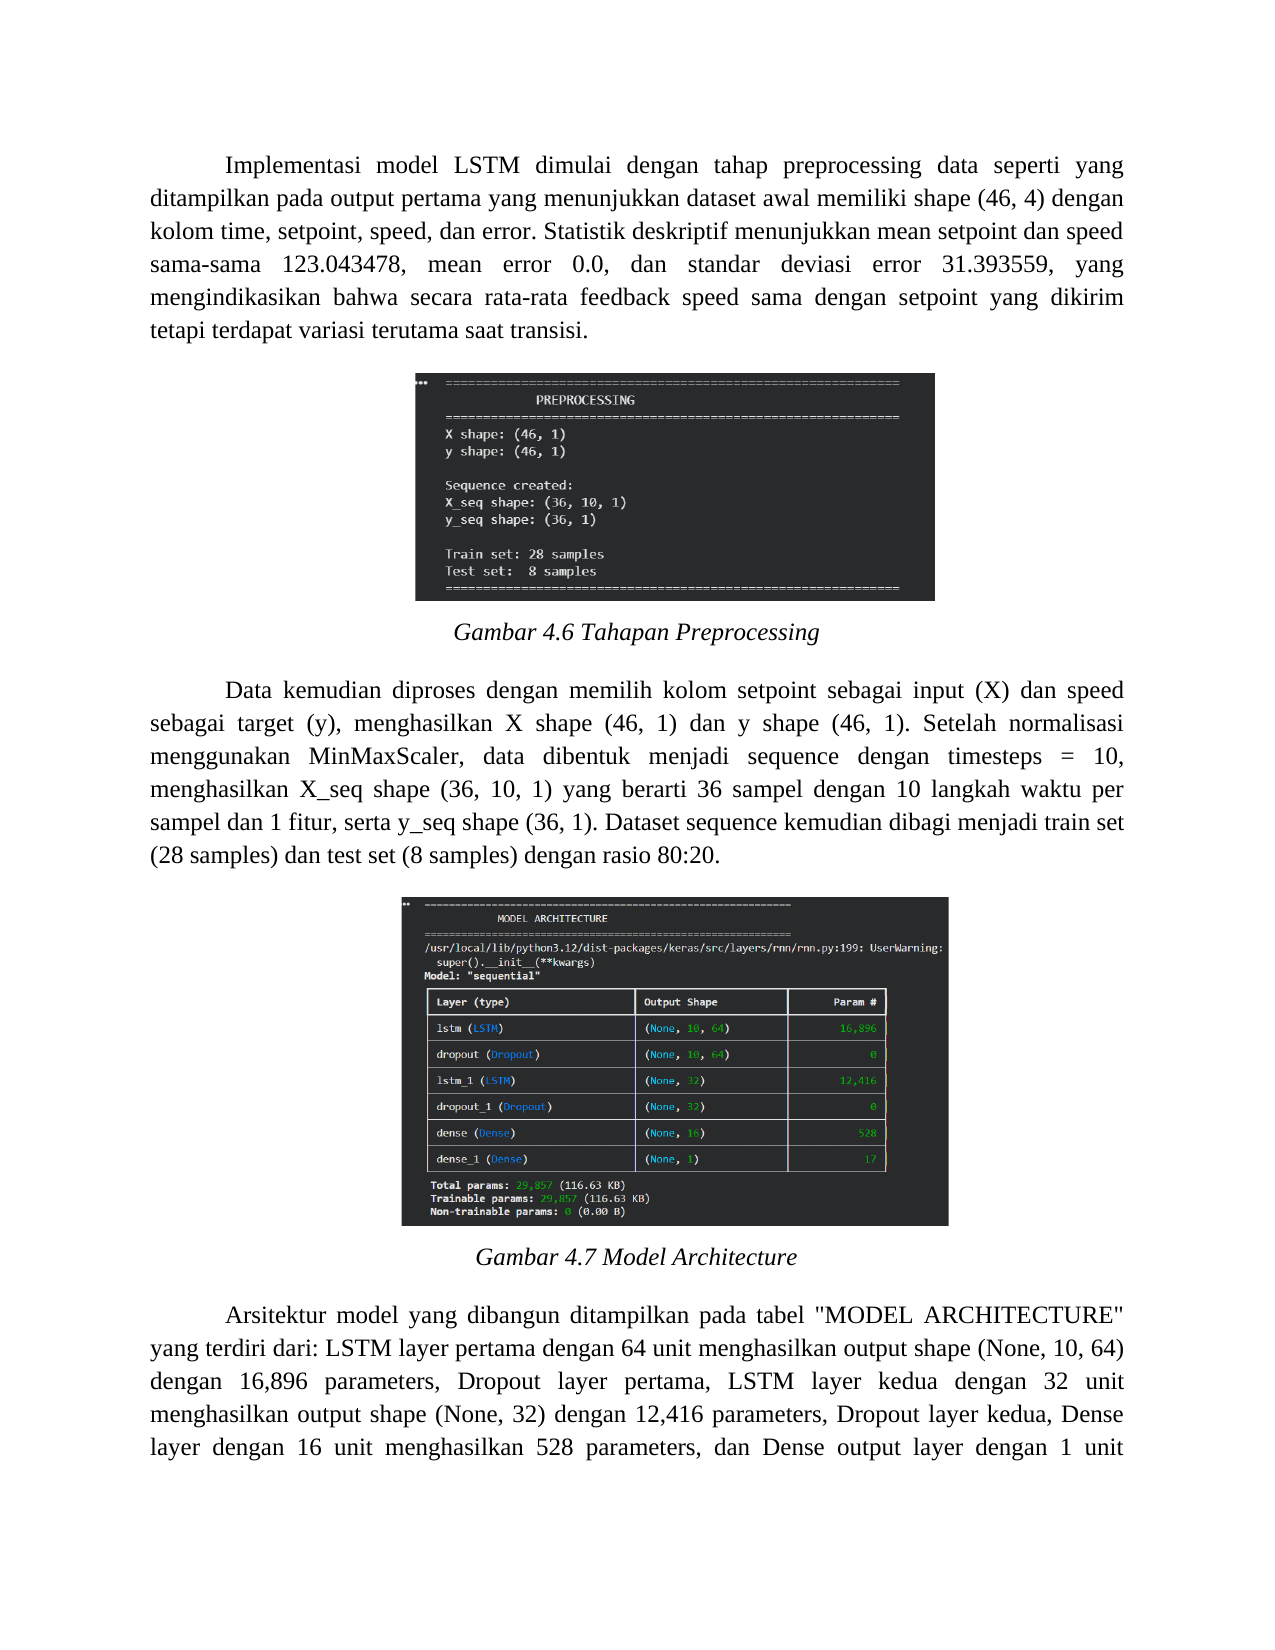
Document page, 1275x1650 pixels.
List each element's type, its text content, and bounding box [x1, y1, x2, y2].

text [150, 1300, 1125, 1461]
text Data kemudian diproses dengan memilih kolom setpoint sebagai input (X) dan speed sebagai target (y), menghasilkan X shape (46, 1) dan y shape (46, 1). Setelah normalisasi menggunakan MinMaxScaler, data dibentuk menjadi sequence dengan timesteps = 10, menghasilkan X_seq shape (36, 10, 1) yang berarti 36 sampel dengan 10 langkah waktu per sampel dan 1 fitur, serta y_seq shape (36, 1). Dataset sequence kemudian dibagi menjadi train set (28 samples) dan test set (8 samples) dengan rasio 80:20.​ [150, 675, 1125, 869]
text Gambar 4.6 Tahapan Preprocessing [150, 617, 1125, 646]
picture [415, 373, 935, 601]
text Implementasi model LSTM dimulai dengan tahap preprocessing data seperti yang ditampilkan pada output pertama yang menunjukkan dataset awal memiliki shape (46, 4) dengan kolom time, setpoint, speed, dan error. Statistik deskriptif menunjukkan mean setpoint dan speed sama-sama 123.043478, mean error 0.0, dan standar deviasi error 31.393559, yang mengindikasikan bahwa secara rata-rata feedback speed sama dengan setpoint yang dikirim tetapi terdapat variasi terutama saat transisi.​ [150, 150, 1125, 344]
text Gambar 4.7 Model Architecture [150, 1242, 1125, 1271]
picture [401, 897, 949, 1226]
